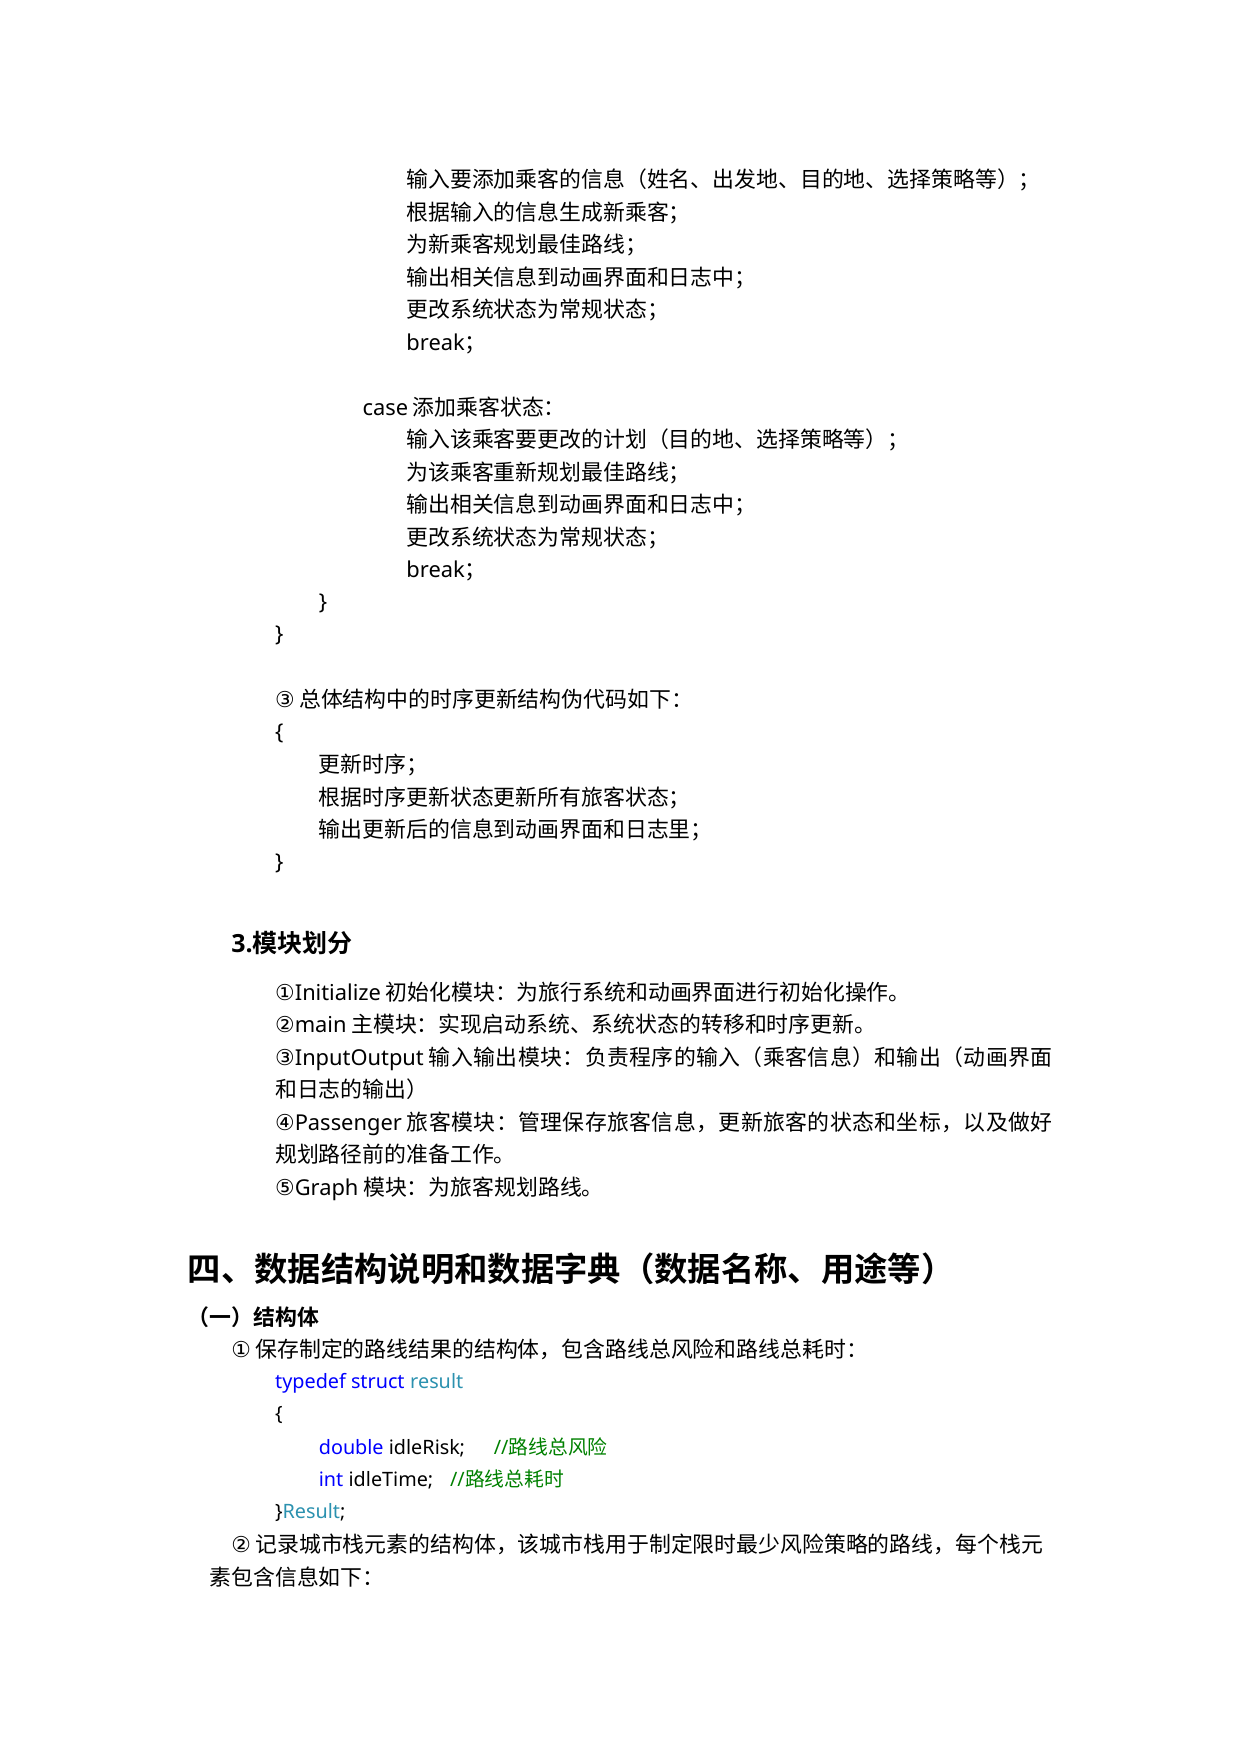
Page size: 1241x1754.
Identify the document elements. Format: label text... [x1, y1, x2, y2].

text ②main主模块：实现启动系统、系统状态的转移和时序更新。 [275, 1007, 1053, 1039]
text } [319, 584, 1053, 617]
text 输出更新后的信息到动画界面和日志里； [319, 812, 1053, 844]
text 输入要添加乘客的信息（姓名、出发地、目的地、选择策略等）； [341, 162, 1053, 194]
text 输入该乘客要更改的计划（目的地、选择策略等）； [341, 422, 1053, 454]
text 为该乘客重新规划最佳路线； [406, 454, 1053, 487]
text case添加乘客状态： [362, 389, 1053, 422]
text 根据输入的信息生成新乘客； [406, 194, 1053, 227]
text 四、数据结构说明和数据字典（数据名称、用途等） [187, 1234, 1053, 1299]
text double idleRisk; //路线总风险 [275, 1429, 1053, 1462]
text break； [406, 552, 1053, 584]
text 输出相关信息到动画界面和日志中； [406, 487, 1053, 519]
text ⑤Graph模块：为旅客规划路线。 [275, 1169, 1053, 1202]
text 更新时序； [319, 747, 1053, 779]
text 根据时序更新状态更新所有旅客状态； [319, 779, 1053, 812]
text 为新乘客规划最佳路线； [406, 227, 1053, 259]
text ②记录城市栈元素的结构体，该城市栈用于制定限时最少风险策略的路线，每个栈元素包含信息如下： [209, 1527, 1053, 1592]
text { [275, 1397, 1053, 1429]
text }Result; [275, 1494, 1053, 1527]
text typedef struct result [275, 1364, 1053, 1397]
text 更改系统状态为常规状态； [406, 292, 1053, 324]
text int idleTime; //路线总耗时 [275, 1462, 1053, 1494]
text ③InputOutput输入输出模块：负责程序的输入（乘客信息）和输出（动画界面和日志的输出） [275, 1039, 1053, 1104]
text 更改系统状态为常规状态； [406, 519, 1053, 552]
text （一）结构体 [187, 1299, 1053, 1332]
text ④Passenger旅客模块：管理保存旅客信息，更新旅客的状态和坐标，以及做好规划路径前的准备工作。 [275, 1104, 1053, 1169]
text ①保存制定的路线结果的结构体，包含路线总风险和路线总耗时： [187, 1332, 1053, 1364]
text } [275, 844, 1053, 877]
text 输出相关信息到动画界面和日志中； [406, 259, 1053, 292]
text { [275, 714, 1053, 747]
text ①Initialize初始化模块：为旅行系统和动画界面进行初始化操作。 [275, 974, 1053, 1007]
text } [275, 617, 1053, 649]
text break； [406, 324, 1053, 357]
text ③总体结构中的时序更新结构伪代码如下： [275, 682, 1053, 714]
text 3.模块划分 [231, 909, 1053, 974]
